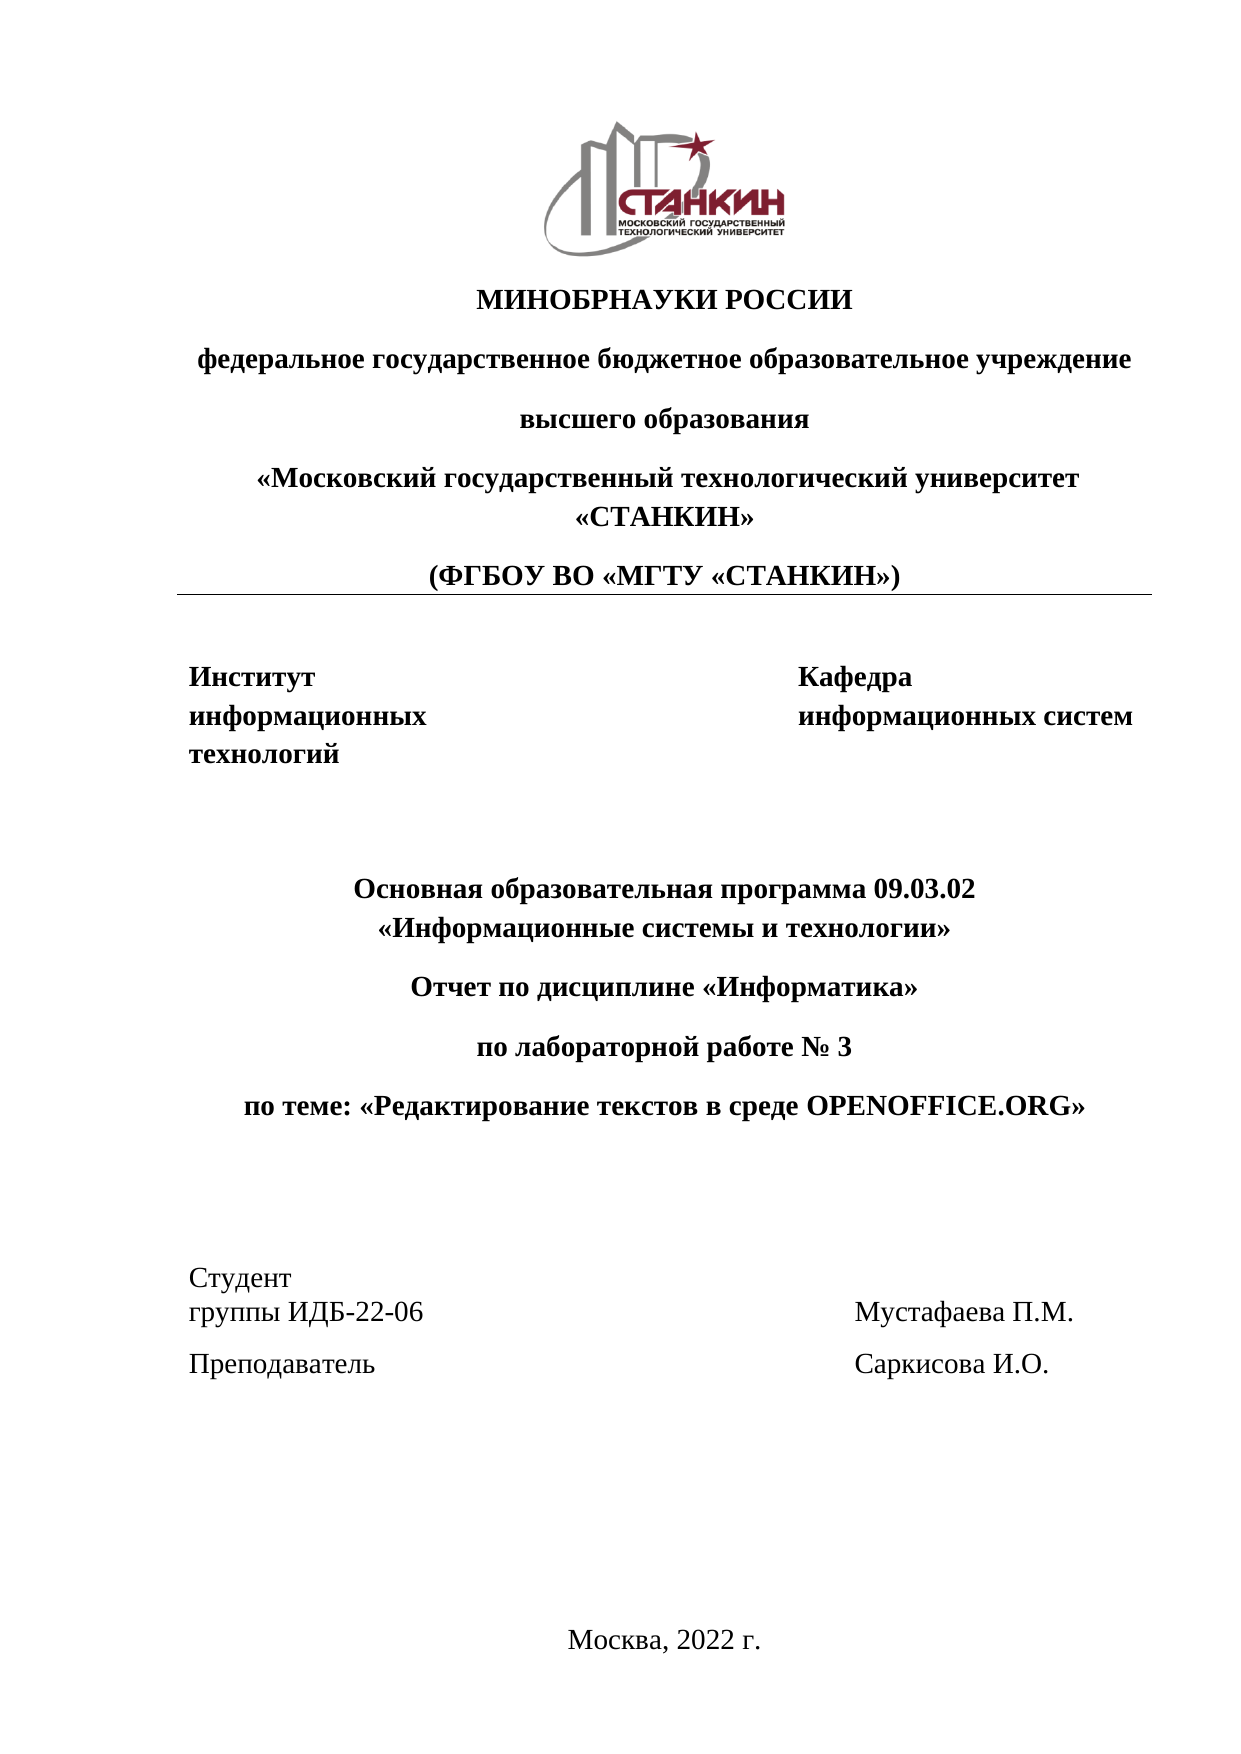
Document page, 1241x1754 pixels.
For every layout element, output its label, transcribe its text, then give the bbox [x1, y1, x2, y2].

text «Московский государственный технологический университет «СТАНКИН» [177, 460, 1152, 532]
text МИНОБРНАУКИ РОССИИ [177, 282, 1152, 316]
table_header Мустафаева П.М. [843, 1260, 1152, 1346]
text по лабораторной работе № 3 [177, 1029, 1152, 1062]
picture [542, 118, 787, 258]
table_header Студент группы ИДБ-22-06 [177, 1260, 843, 1346]
table_header Институт информационных технологий [177, 659, 660, 774]
text Отчет по дисциплине «Информатика» [177, 969, 1152, 1003]
text по теме: «Редактирование текстов в среде OPENOFFICE.ORG» [177, 1088, 1152, 1122]
text высшего образования [177, 401, 1152, 434]
text федеральное государственное бюджетное образовательное учреждение [177, 342, 1152, 375]
text (ФГБОУ ВО «МГТУ «СТАНКИН») [177, 558, 1152, 594]
table_header Кафедра информационных систем [660, 659, 1152, 774]
table_cell Саркисова И.О. [843, 1346, 1152, 1379]
table_cell Преподаватель [177, 1346, 843, 1379]
text Основная образовательная программа 09.03.02 «Информационные системы и технологии» [177, 872, 1152, 944]
